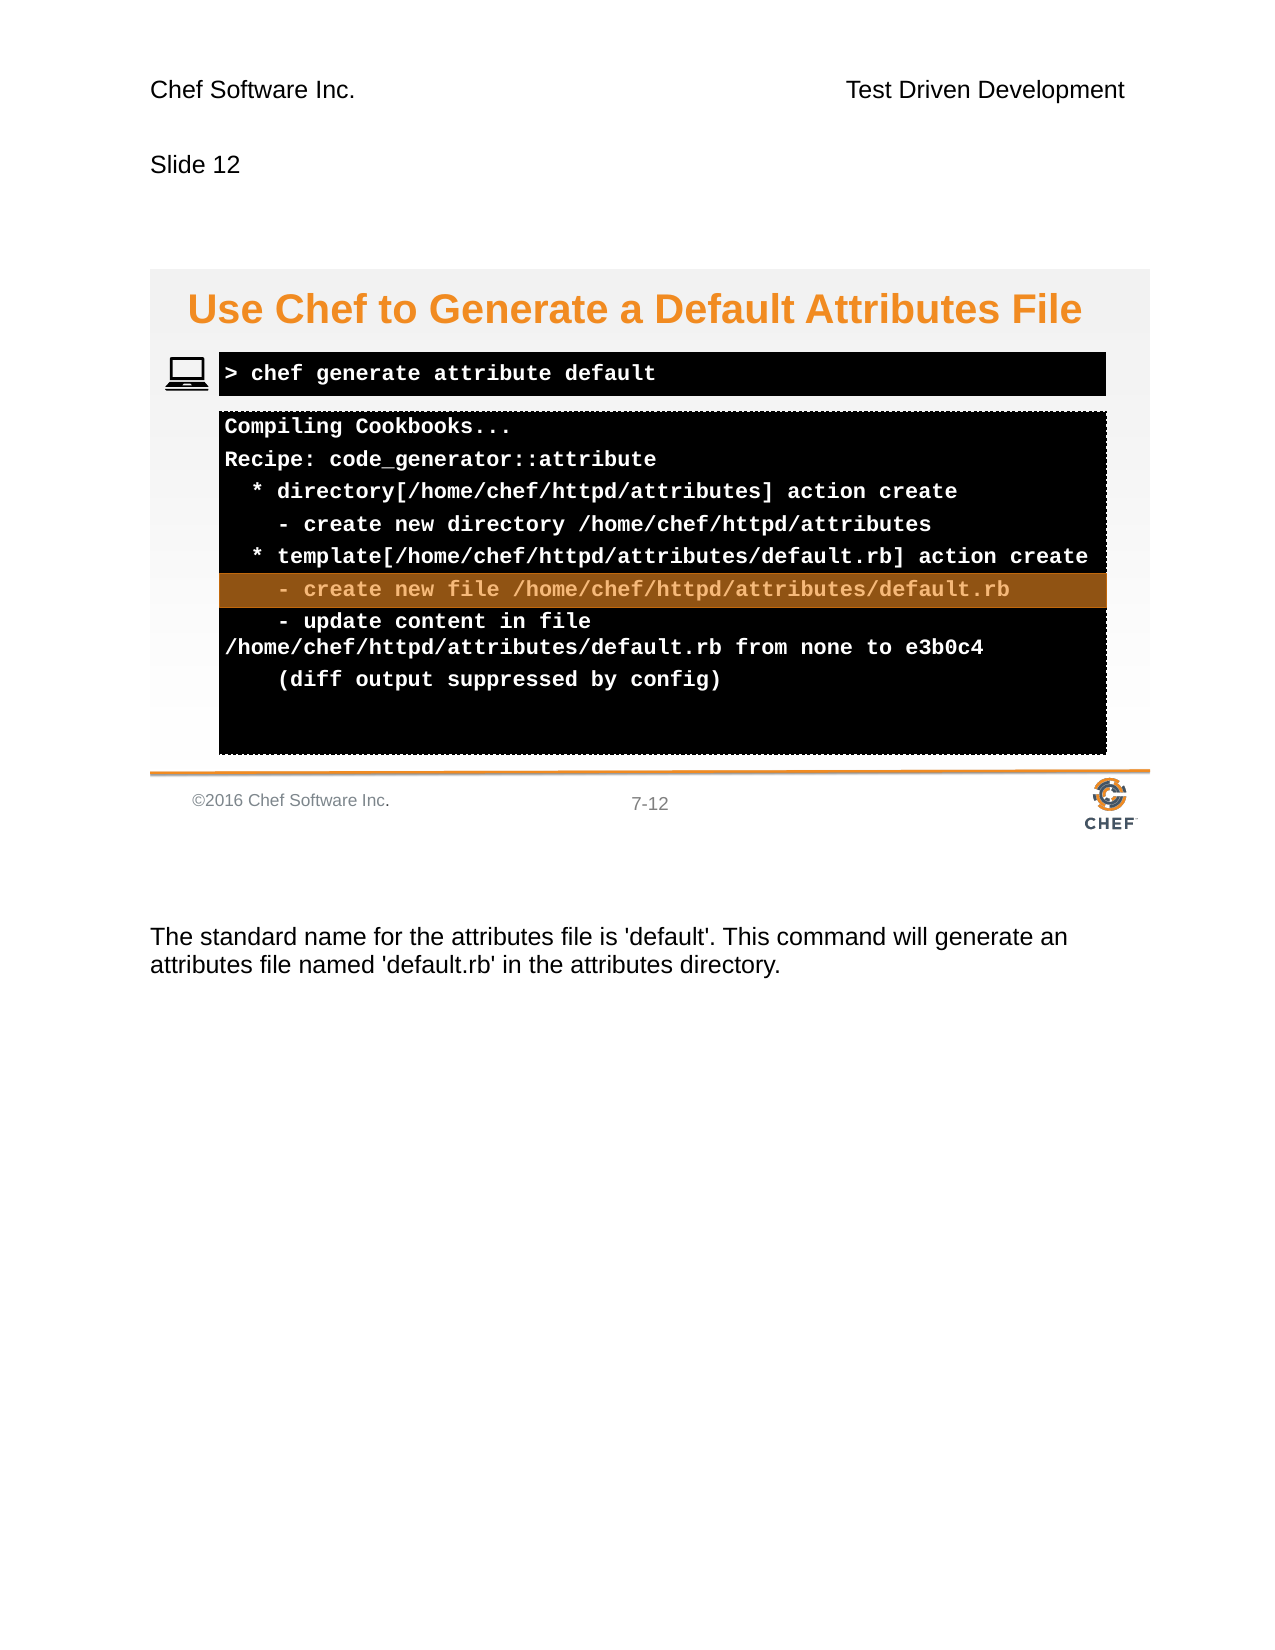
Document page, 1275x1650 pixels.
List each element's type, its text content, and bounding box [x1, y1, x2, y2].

text Slide 12 [150, 150, 1125, 179]
text The standard name for the attributes file is 'default'. This command will generate an attributes file named 'default.rb' in the attributes directory. [150, 921, 1125, 979]
